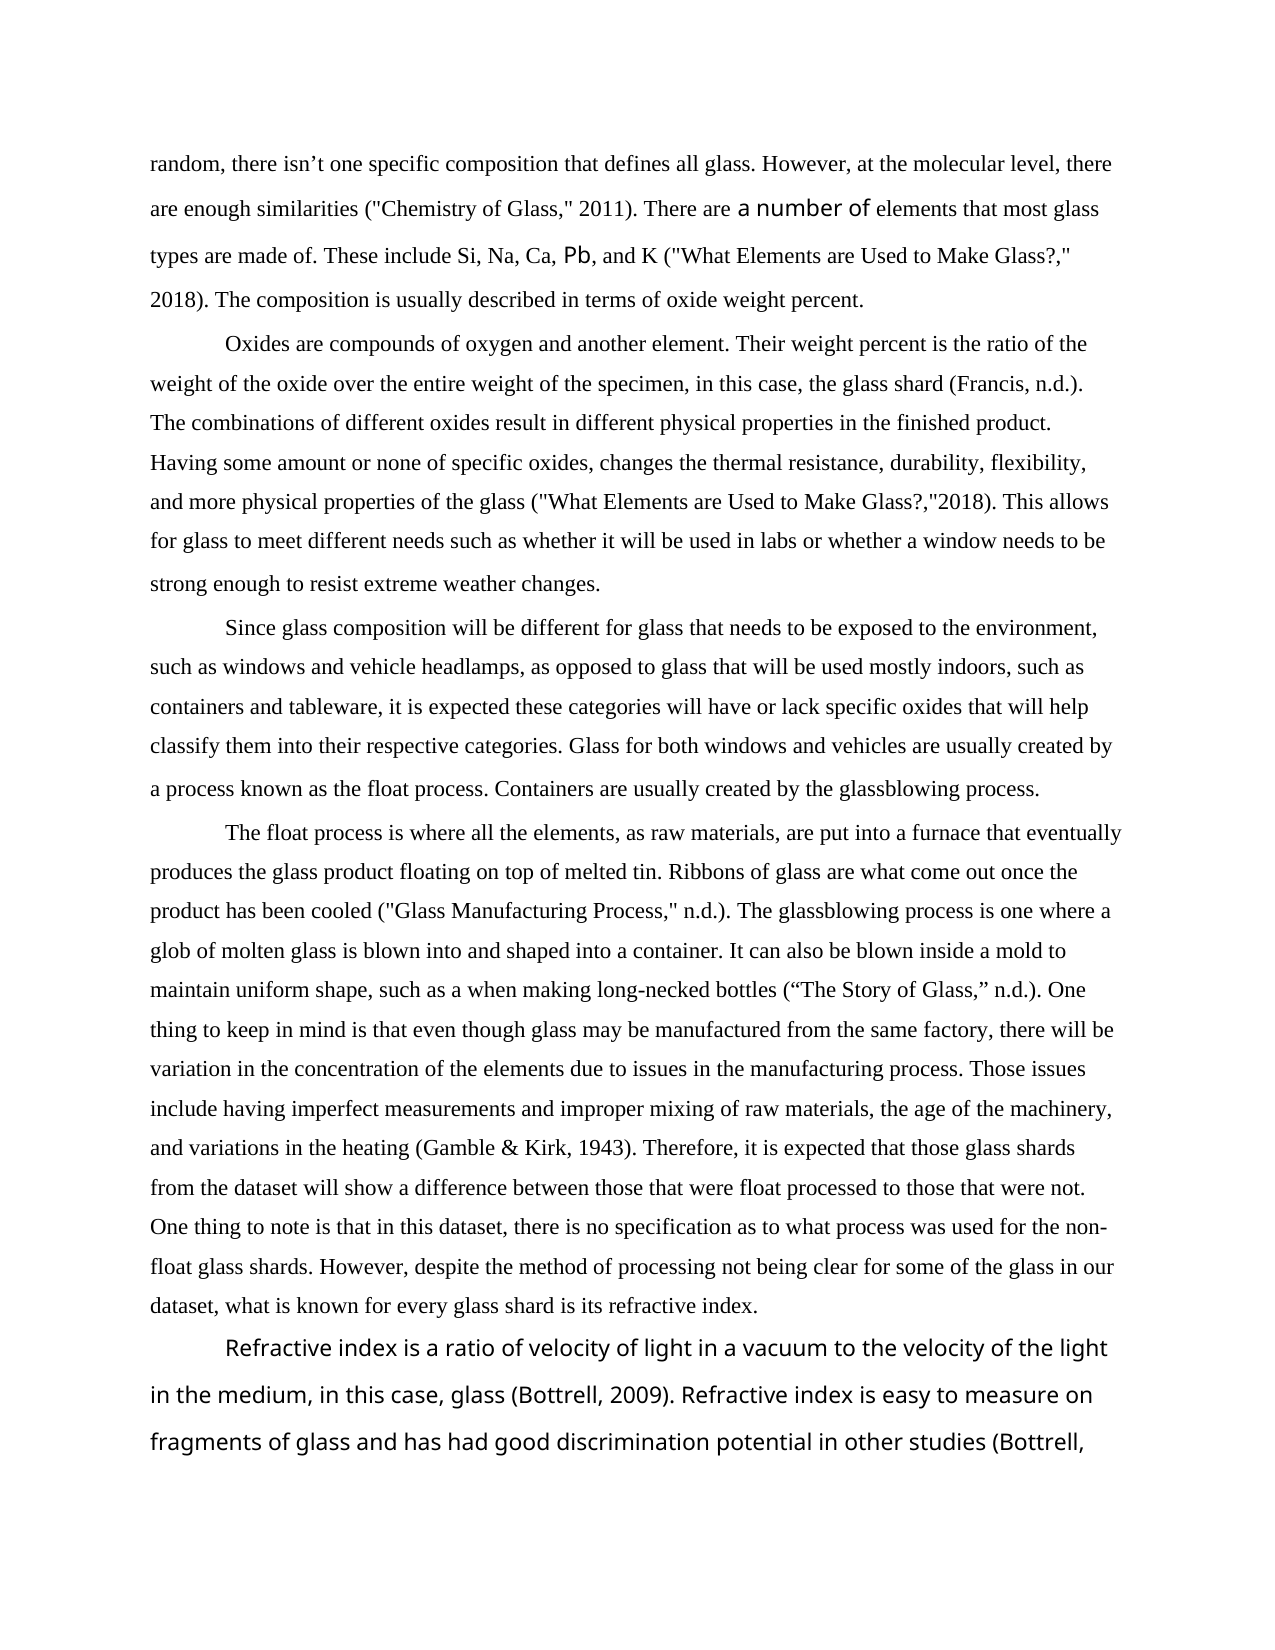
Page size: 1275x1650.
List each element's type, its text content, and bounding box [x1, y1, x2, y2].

text The float process is where all the elements, as raw materials, are put into a furnace that eventually produces the glass product floating on top of melted tin. Ribbons of glass are what come out once the product has been cooled ("Glass Manufacturing Process," n.d.). The glassblowing process is one where a glob of molten glass is blown into and shaped into a container. It can also be blown inside a mold to maintain uniform shape, such as a when making long-necked bottles (“The Story of Glass,” n.d.). One thing to keep in mind is that even though glass may be manufactured from the same factory, there will be variation in the concentration of the elements due to issues in the manufacturing process. Those issues include having imperfect measurements and improper mixing of raw materials, the age of the machinery, and variations in the heating (Gamble & Kirk, 1943). Therefore, it is expected that those glass shards from the dataset will show a difference between those that were float processed to those that were not. One thing to note is that in this dataset, there is no specification as to what process was used for the non-float glass shards. However, despite the method of processing not being clear for some of the glass in our dataset, what is known for every glass shard is its refractive index. [150, 819, 1125, 1319]
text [150, 1332, 1125, 1457]
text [150, 150, 1125, 314]
text Since glass composition will be different for glass that needs to be exposed to the environment, such as windows and vehicle headlamps, as opposed to glass that will be used mostly indoors, such as containers and tableware, it is expected these categories will have or lack specific oxides that will help classify them into their respective categories. Glass for both windows and vehicles are usually created by a process known as the float process. Containers are usually created by the glassblowing process. [150, 614, 1125, 803]
text Oxides are compounds of oxygen and another element. Their weight percent is the ratio of the weight of the oxide over the entire weight of the specimen, in this case, the glass shard (Francis, n.d.). The combinations of different oxides result in different physical properties in the finished product. Having some amount or none of specific oxides, changes the thermal resistance, durability, flexibility, and more physical properties of the glass ("What Elements are Used to Make Glass?,"2018). This allows for glass to meet different needs such as whether it will be used in labs or whether a window needs to be strong enough to resist extreme weather changes. [150, 330, 1125, 598]
